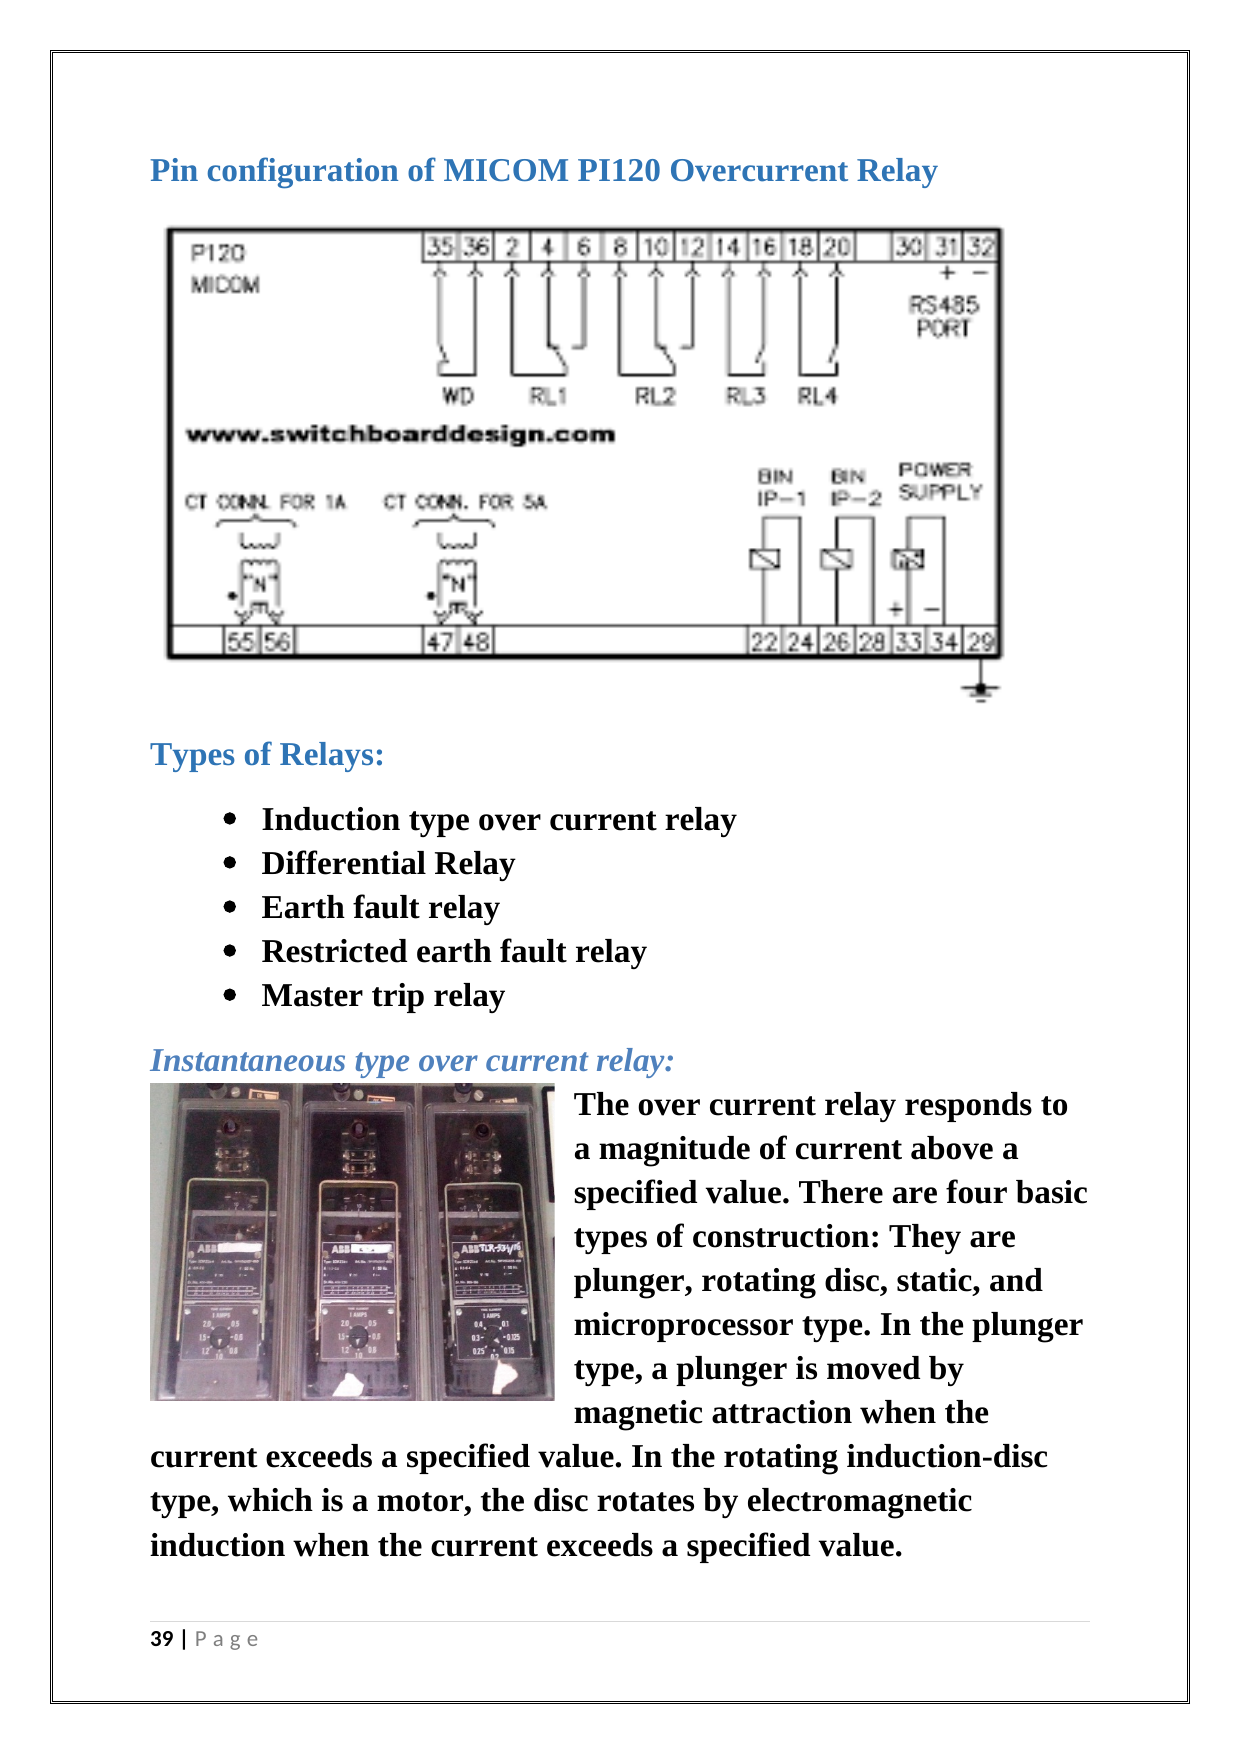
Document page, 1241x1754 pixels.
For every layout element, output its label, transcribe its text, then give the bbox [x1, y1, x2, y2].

picture [159, 222, 1014, 706]
list Differential Relay [224, 843, 1090, 881]
text Pin configuration of MICOM PI120 Overcurrent Relay [150, 150, 1090, 188]
list Restricted earth fault relay [224, 931, 1090, 969]
picture [150, 1083, 555, 1401]
list Earth fault relay [224, 887, 1090, 925]
text Instantaneous type over current relay: [150, 1040, 1090, 1078]
text Types of Relays: [150, 734, 1090, 772]
list Induction type over current relay [224, 799, 1090, 837]
list Master trip relay [224, 975, 1090, 1013]
